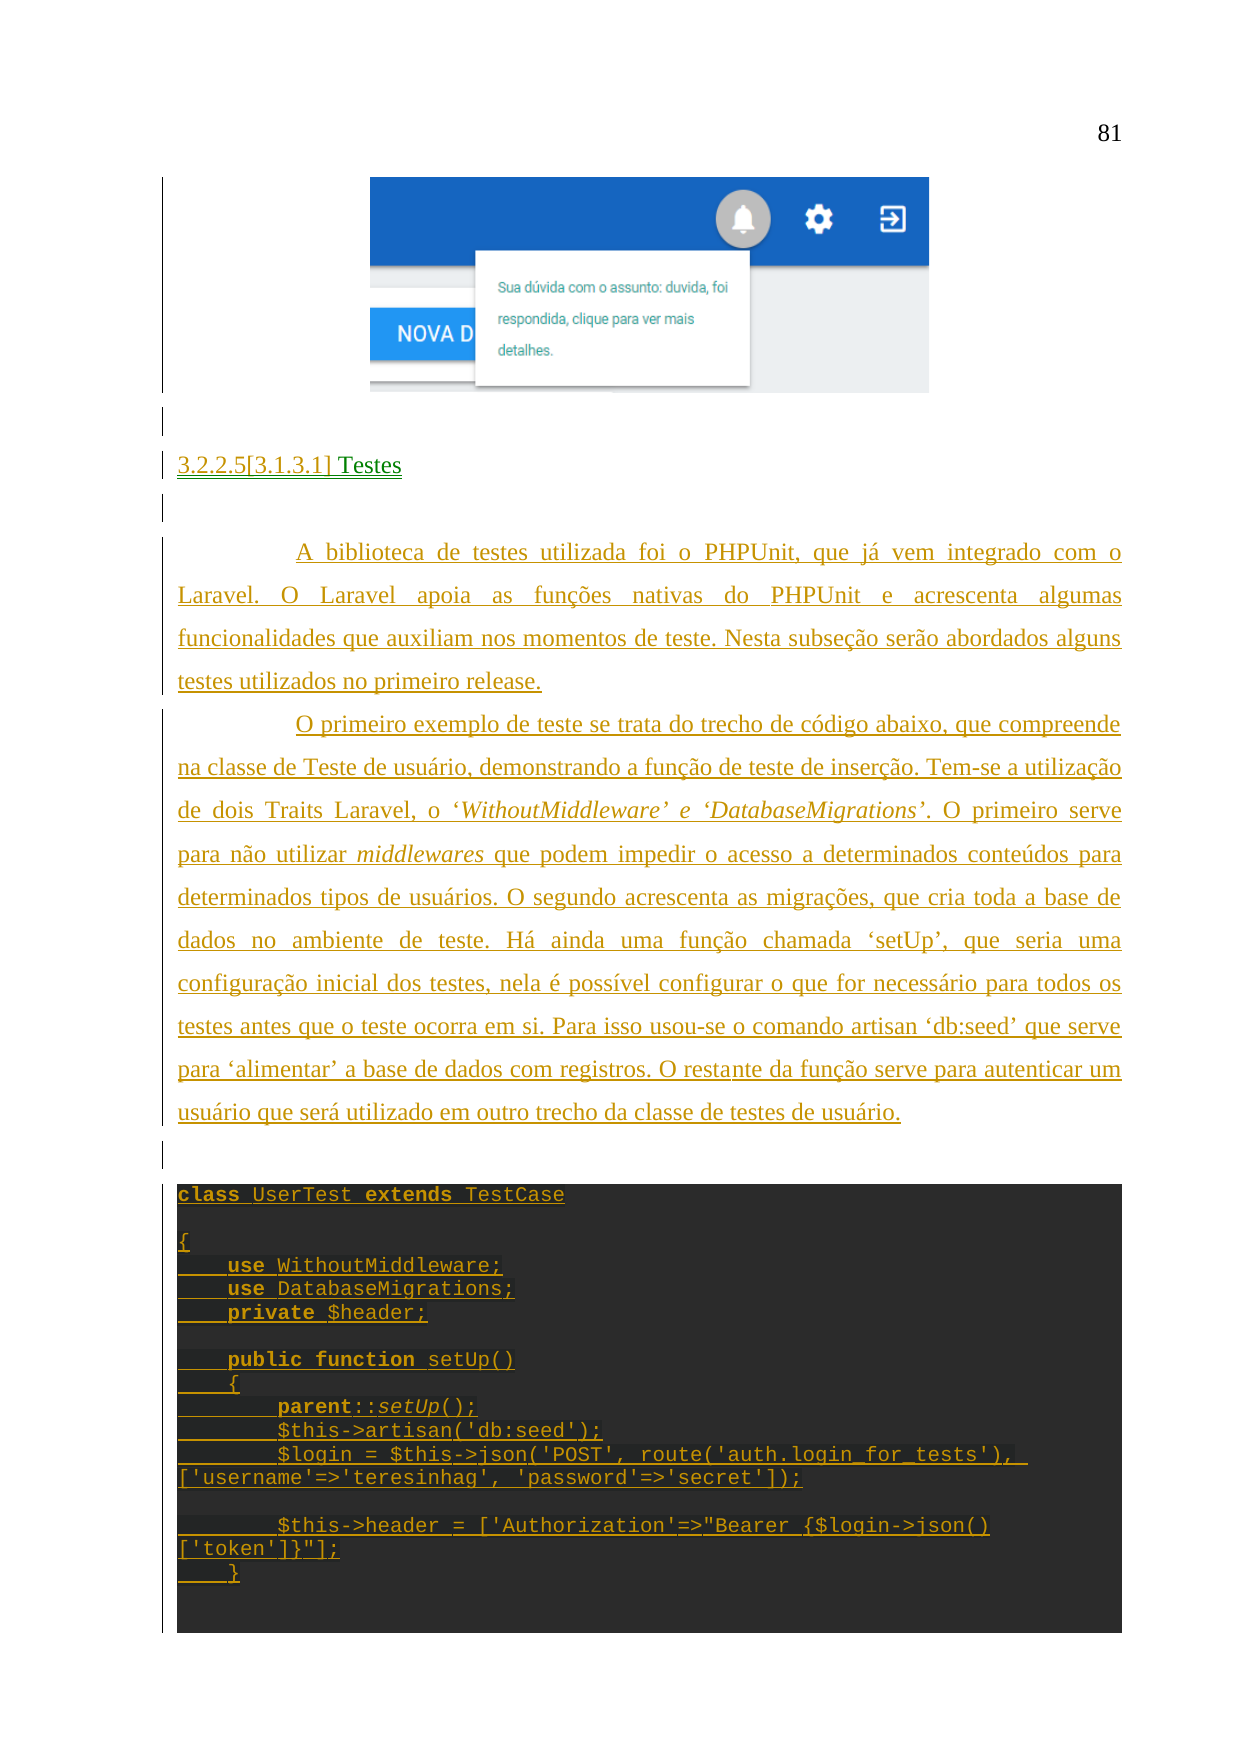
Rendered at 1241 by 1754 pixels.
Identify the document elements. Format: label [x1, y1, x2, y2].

picture [370, 177, 930, 393]
